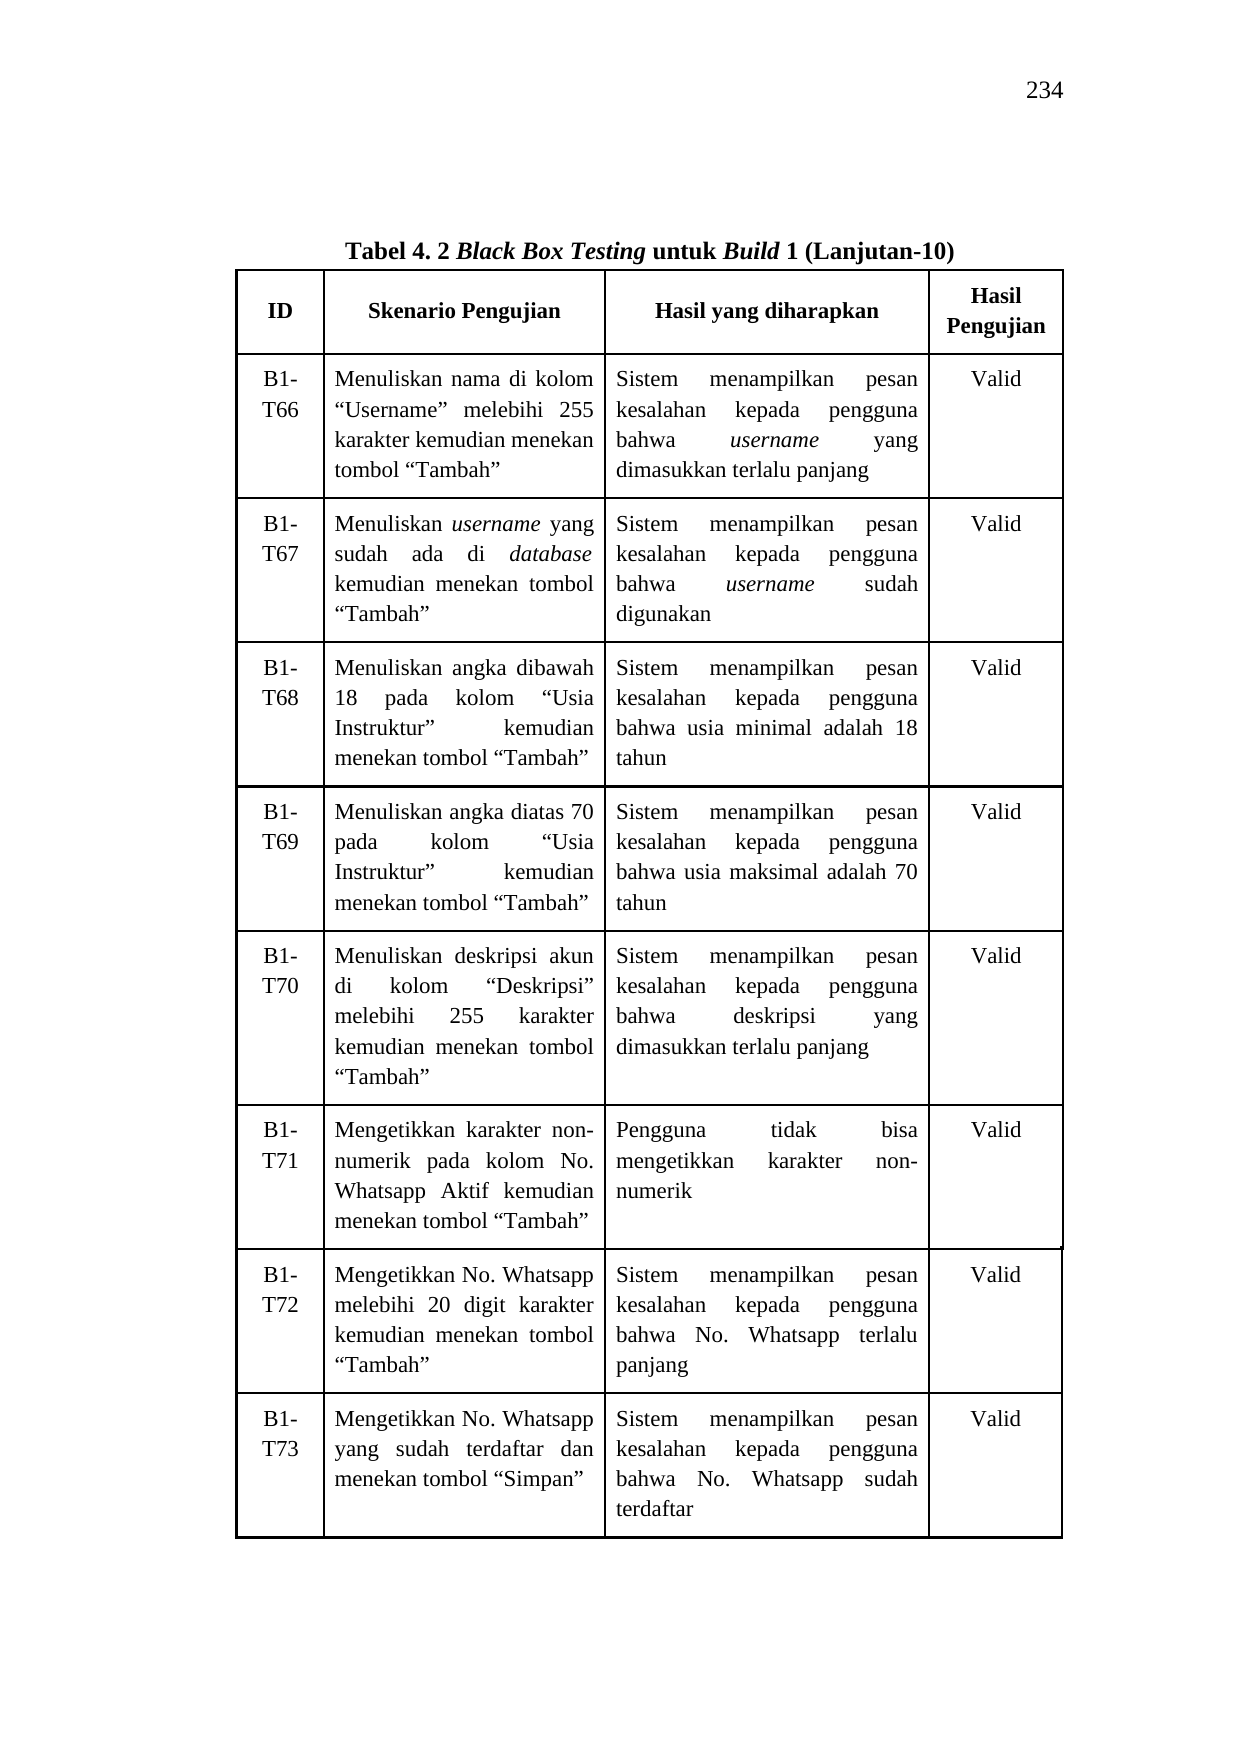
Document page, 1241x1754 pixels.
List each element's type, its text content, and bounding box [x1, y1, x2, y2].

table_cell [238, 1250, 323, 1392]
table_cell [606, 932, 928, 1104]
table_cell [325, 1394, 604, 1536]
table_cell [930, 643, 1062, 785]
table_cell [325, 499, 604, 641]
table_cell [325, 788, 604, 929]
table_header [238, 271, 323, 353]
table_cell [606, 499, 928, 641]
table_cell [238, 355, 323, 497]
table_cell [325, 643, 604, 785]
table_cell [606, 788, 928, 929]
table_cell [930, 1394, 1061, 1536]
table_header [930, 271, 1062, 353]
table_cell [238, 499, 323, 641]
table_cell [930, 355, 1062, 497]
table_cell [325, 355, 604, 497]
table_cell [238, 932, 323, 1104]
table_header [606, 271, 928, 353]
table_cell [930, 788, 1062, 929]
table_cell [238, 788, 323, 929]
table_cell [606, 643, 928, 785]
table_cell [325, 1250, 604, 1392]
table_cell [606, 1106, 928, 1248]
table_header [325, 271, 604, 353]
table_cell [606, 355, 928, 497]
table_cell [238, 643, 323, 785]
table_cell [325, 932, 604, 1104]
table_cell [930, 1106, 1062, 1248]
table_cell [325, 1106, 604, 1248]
text Tabel 4. 2 Black Box Testing untuk Build 1 (Lanjutan-10) [236, 236, 1063, 265]
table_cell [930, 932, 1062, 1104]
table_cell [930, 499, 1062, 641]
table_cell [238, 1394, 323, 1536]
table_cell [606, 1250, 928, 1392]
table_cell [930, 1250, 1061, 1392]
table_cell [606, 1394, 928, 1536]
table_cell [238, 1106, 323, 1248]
